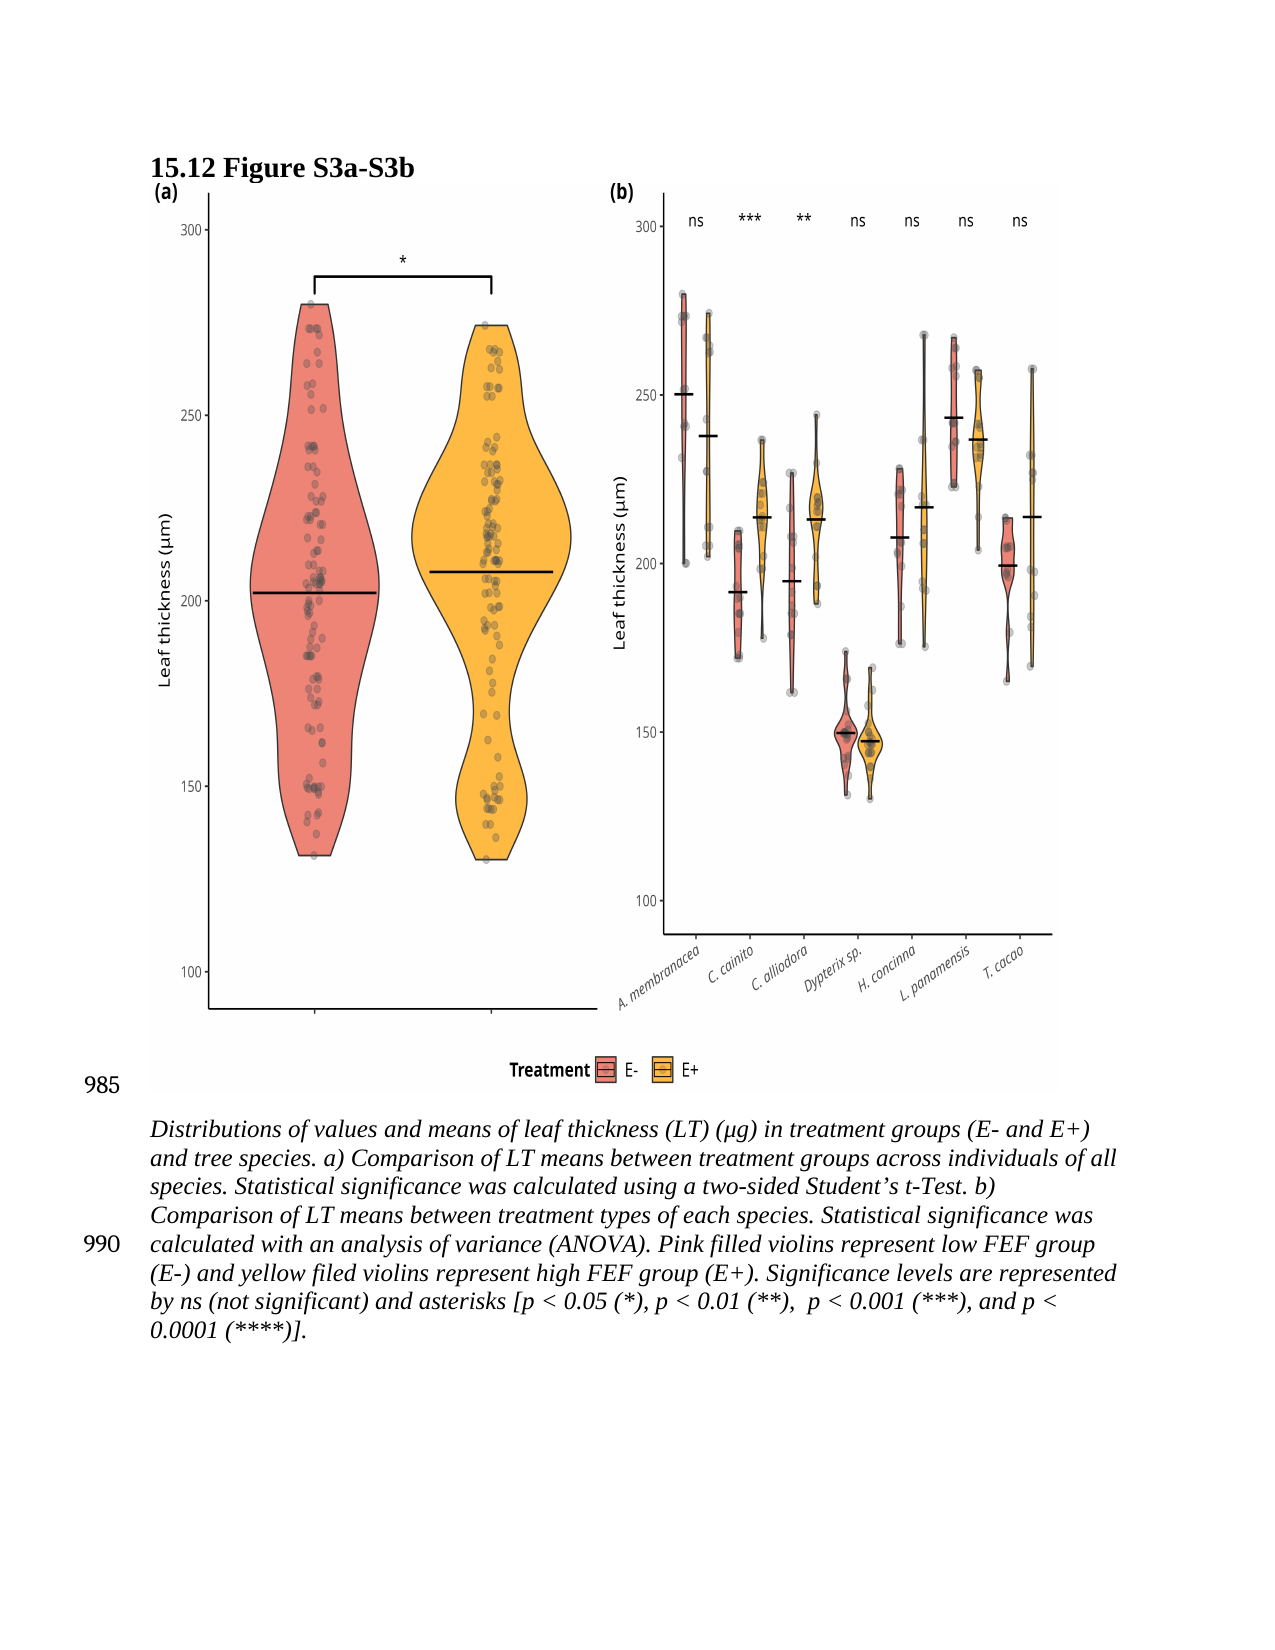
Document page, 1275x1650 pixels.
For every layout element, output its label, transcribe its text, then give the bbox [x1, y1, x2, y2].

subtitle 15.12 Figure S3a-S3b [150, 150, 1125, 183]
picture [150, 183, 1060, 1093]
text Distributions of values and means of leaf thickness (LT) (μg) in treatment groups (E- and E+) and tree species. a) Comparison of LT means between treatment groups across individuals of all species. Statistical significance was calculated using a two-sided Student’s t-Test. b) Comparison of LT means between treatment types of each species. Statistical significance was calculated with an analysis of variance (ANOVA). Pink filled violins represent low FEF group (E-) and yellow filed violins represent high FEF group (E+). Significance levels are represented by ns (not significant) and asterisks [p < 0.05 (*), p < 0.01 (**), p < 0.001 (***), and p < 0.0001 (****)]. [150, 1114, 1125, 1344]
